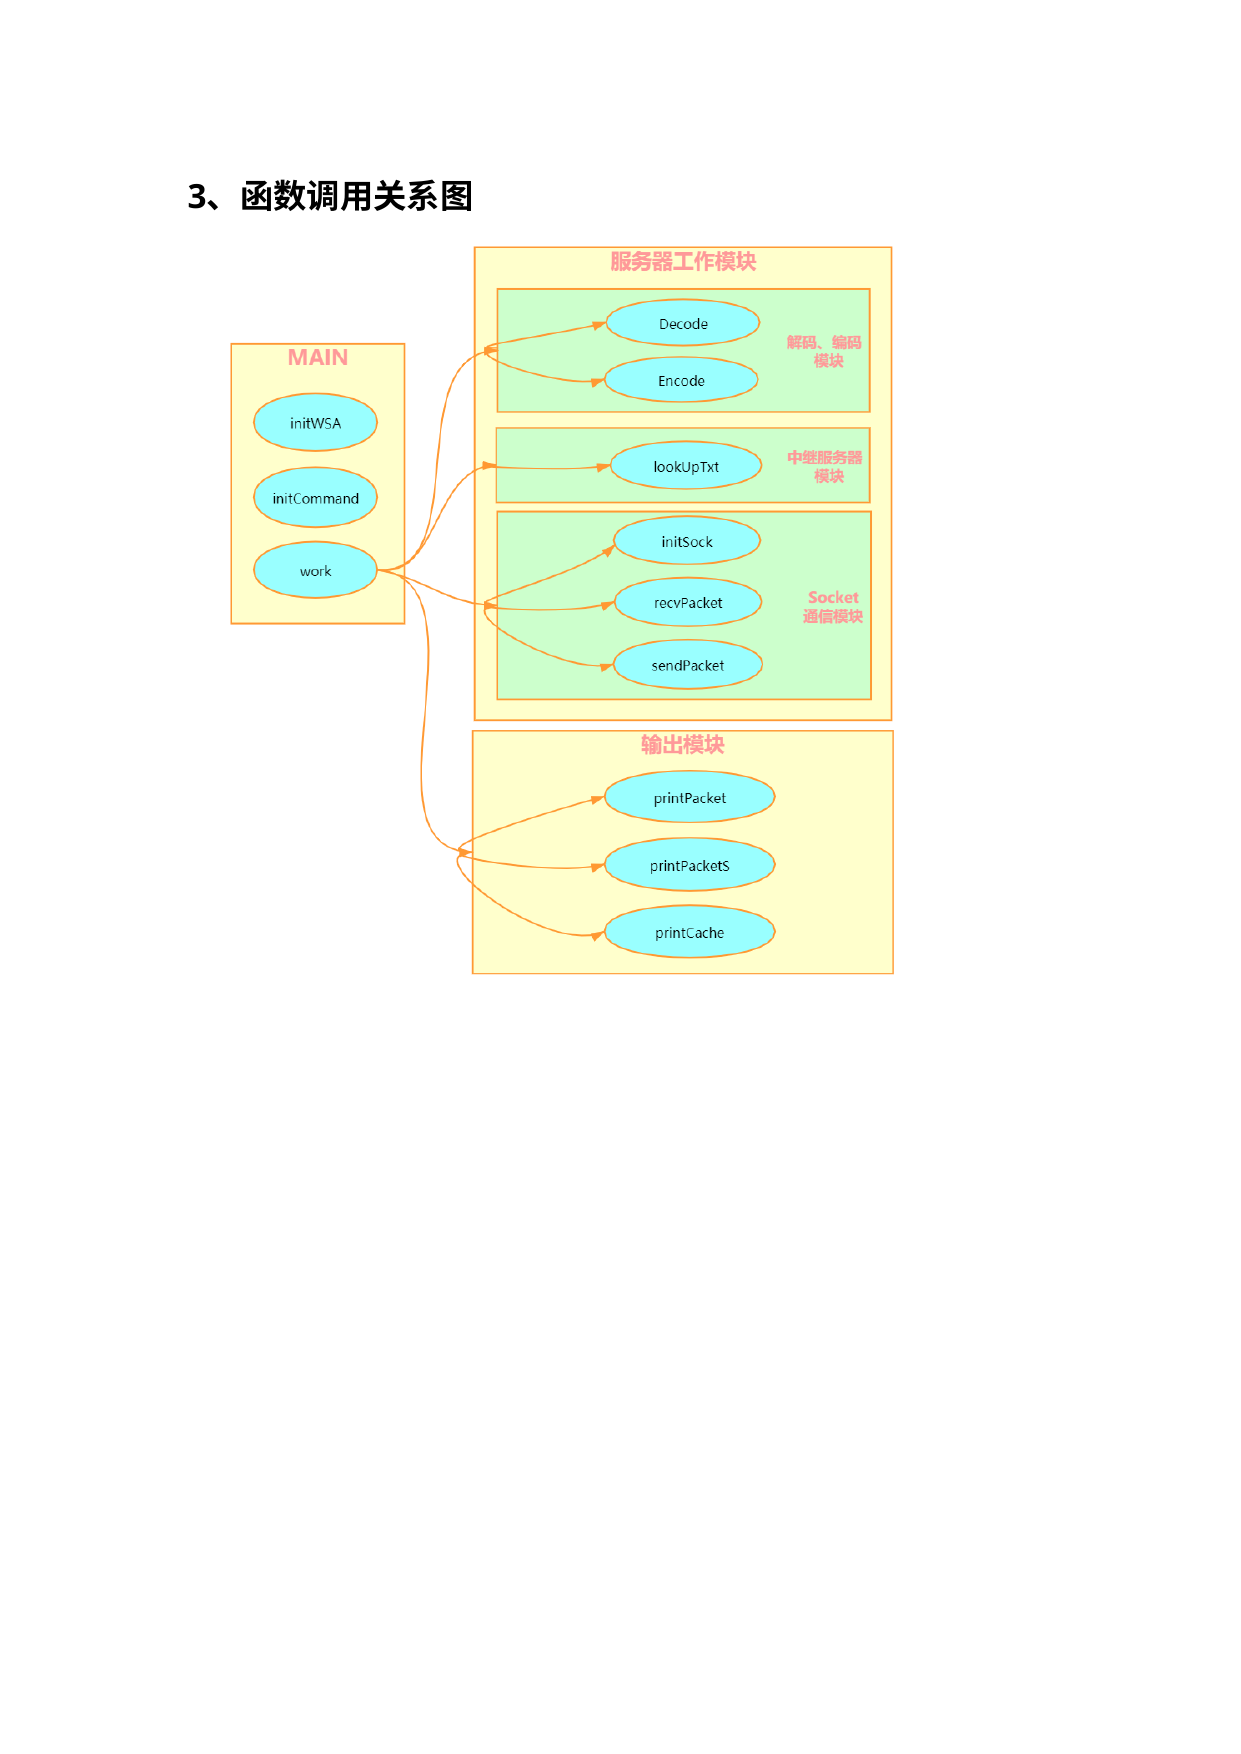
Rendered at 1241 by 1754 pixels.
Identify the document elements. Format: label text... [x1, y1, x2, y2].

picture [210, 227, 913, 994]
text 3、函数调用关系图 [187, 162, 1053, 227]
